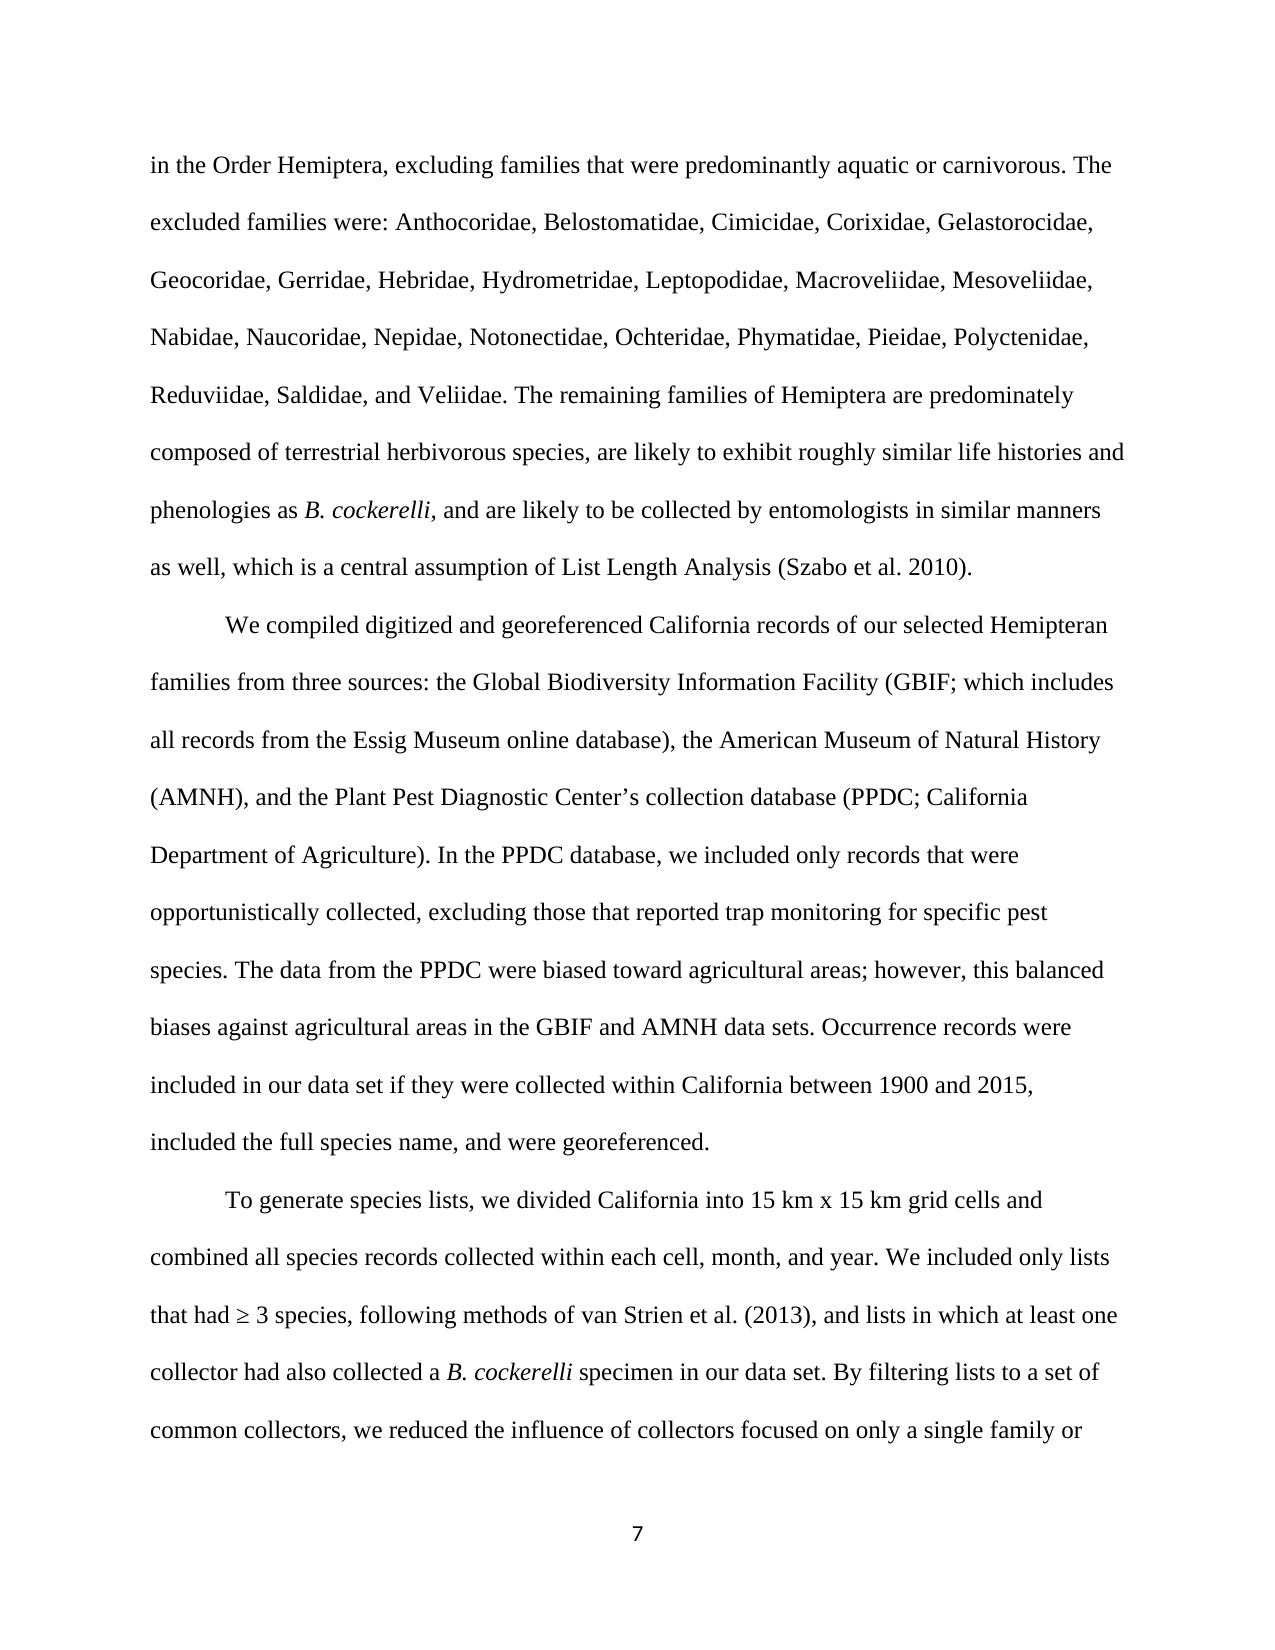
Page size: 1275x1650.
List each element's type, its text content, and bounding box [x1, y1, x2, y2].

text We compiled digitized and georeferenced California records of our selected Hemipteran families from three sources: the Global Biodiversity Information Facility (GBIF; which includes all records from the Essig Museum online database), the American Museum of Natural History (AMNH), and the Plant Pest Diagnostic Center’s collection database (PPDC; California Department of Agriculture). In the PPDC database, we included only records that were opportunistically collected, excluding those that reported trap monitoring for specific pest species. The data from the PPDC were biased toward agricultural areas; however, this balanced biases against agricultural areas in the GBIF and AMNH data sets. Occurrence records were included in our data set if they were collected within California between 1900 and 2015, included the full species name, and were georeferenced. [150, 610, 1125, 1156]
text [150, 150, 1125, 581]
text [150, 1185, 1125, 1444]
